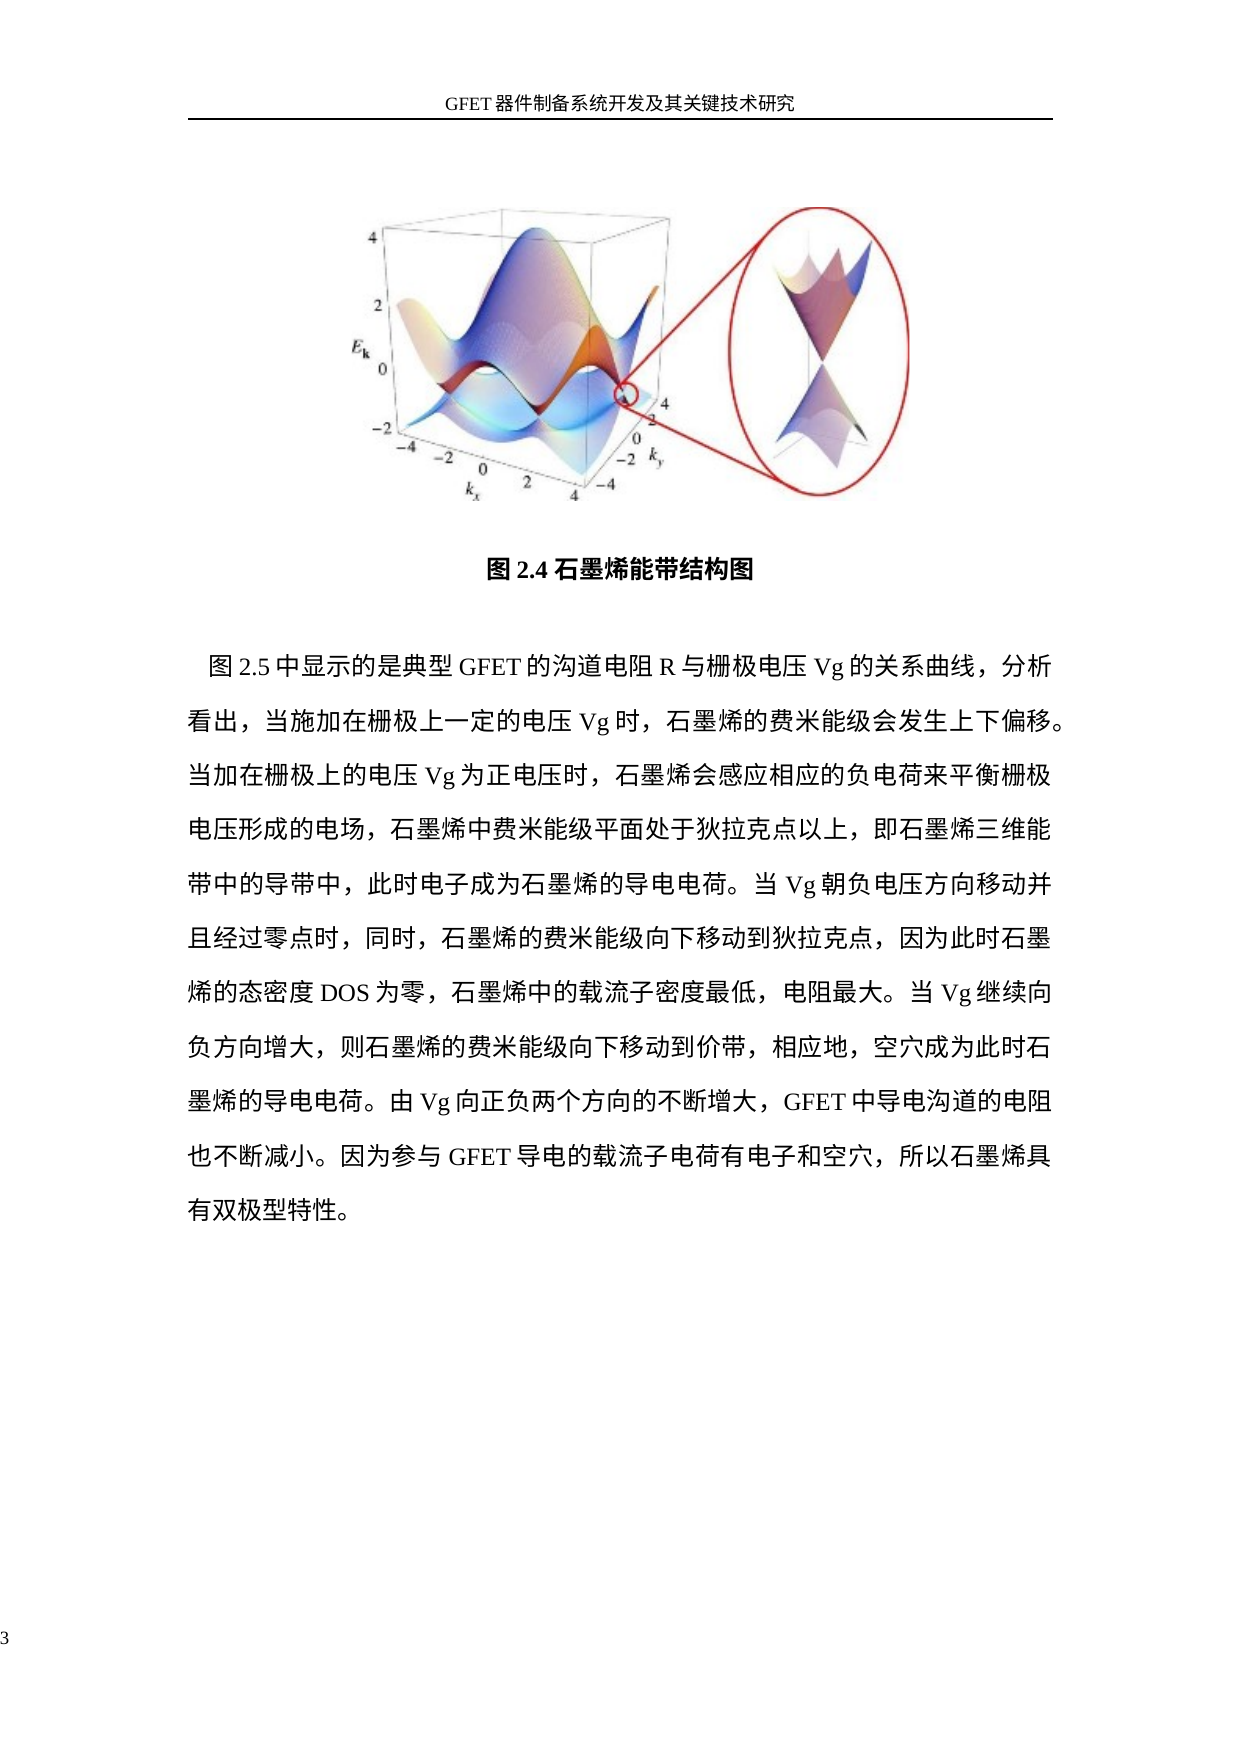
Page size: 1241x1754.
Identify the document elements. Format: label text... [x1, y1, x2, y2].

text 图2.5中显示的是典型GFET的沟道电阻R与栅极电压Vg的关系曲线，分析看出，当施加在栅极上一定的电压Vg时，石墨烯的费米能级会发生上下偏移。当加在栅极上的电压Vg为正电压时，石墨烯会感应相应的负电荷来平衡栅极电压形成的电场，石墨烯中费米能级平面处于狄拉克点以上，即石墨烯三维能带中的导带中，此时电子成为石墨烯的导电电荷。当Vg朝负电压方向移动并且经过零点时，同时，石墨烯的费米能级向下移动到狄拉克点，因为此时石墨烯的态密度DOS为零，石墨烯中的载流子密度最低，电阻最大。当Vg继续向负方向增大，则石墨烯的费米能级向下移动到价带，相应地，空穴成为此时石墨烯的导电电荷。由Vg向正负两个方向的不断增大，GFET中导电沟道的电阻也不断减小。因为参与GFET导电的载流子电荷有电子和空穴，所以石墨烯具有双极型特性。 [187, 647, 1053, 1227]
text 图2.4 石墨烯能带结构图 [187, 549, 1053, 585]
picture [351, 207, 910, 501]
